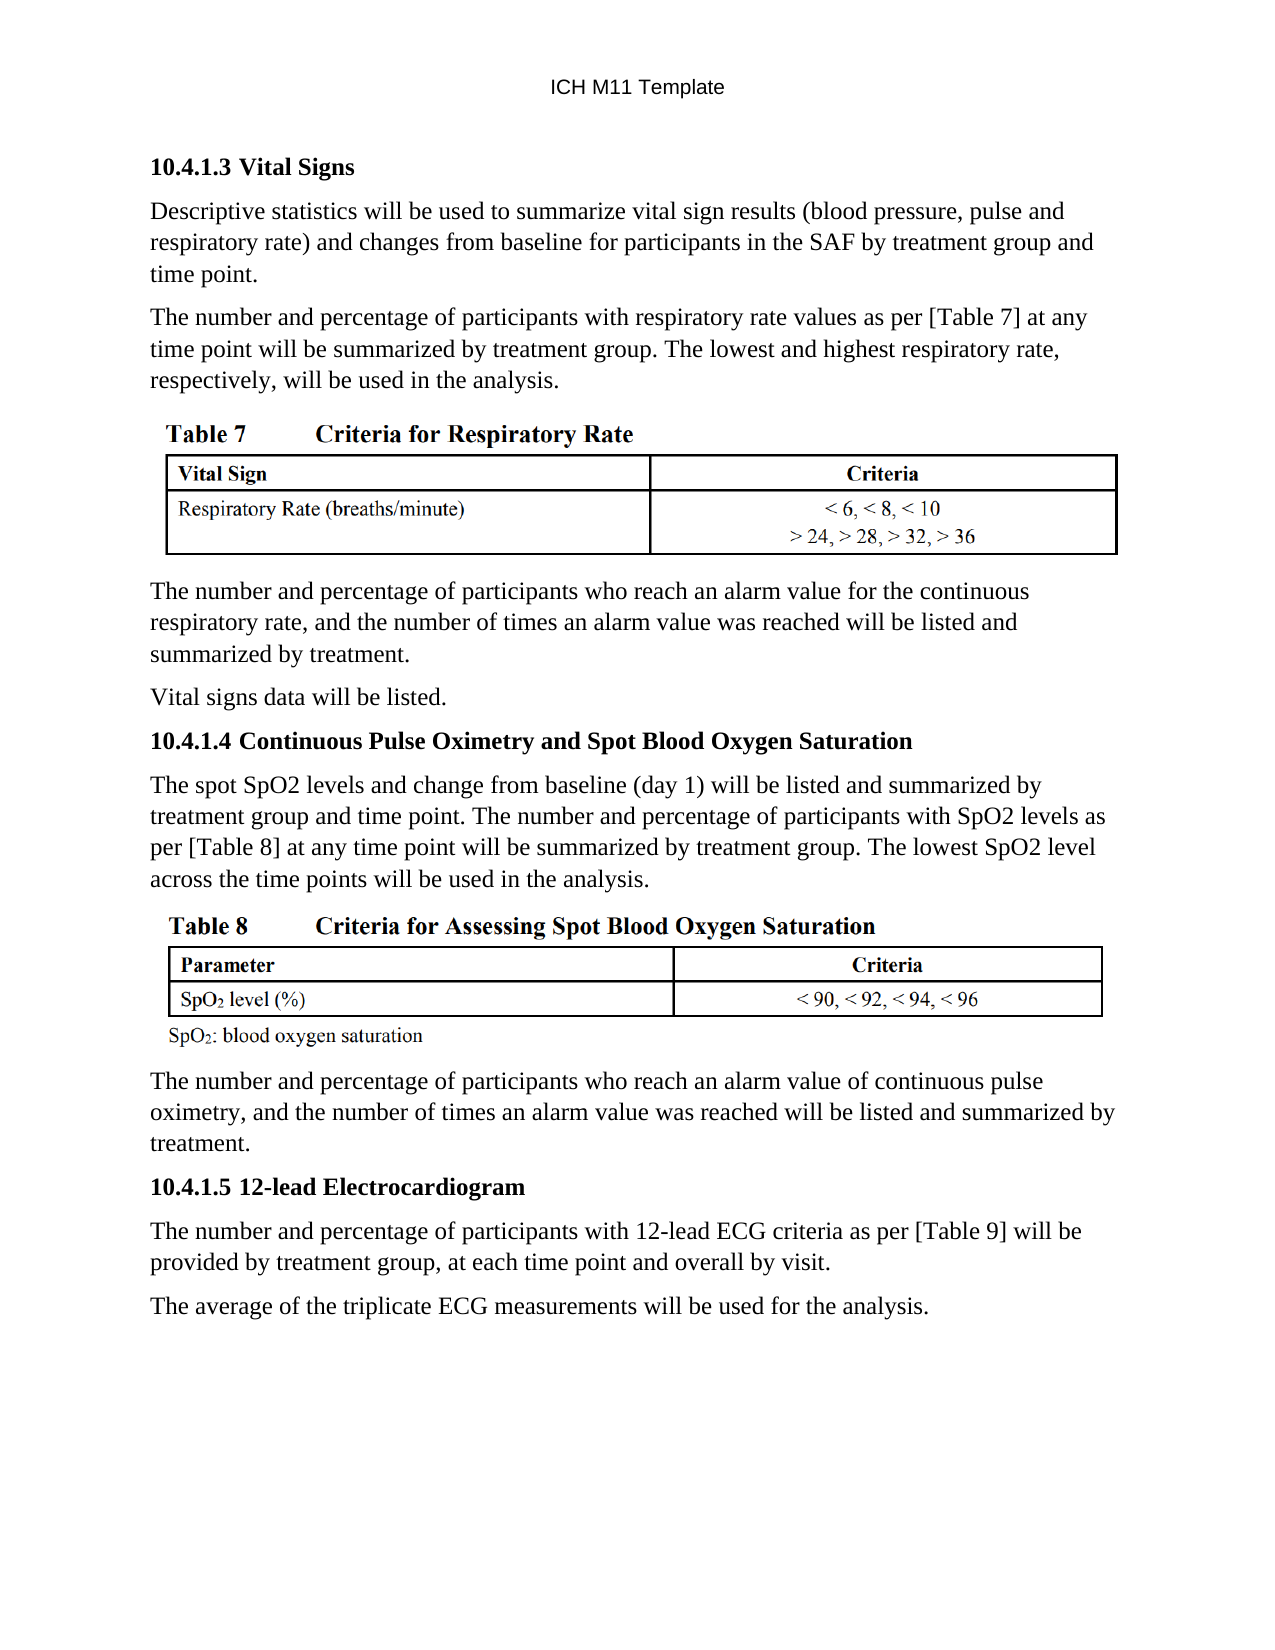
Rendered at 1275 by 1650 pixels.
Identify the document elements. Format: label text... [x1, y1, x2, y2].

text The number and percentage of participants who reach an alarm value of continuous pulse oximetry, and the number of times an alarm value was reached will be listed and summarized by treatment. [150, 1063, 1125, 1157]
text The number and percentage of participants with respiratory rate values as per [Table 7] at any time point will be summarized by treatment group. The lowest and highest respiratory rate, respectively, will be used in the analysis. [150, 300, 1125, 394]
text The spot SpO2 levels and change from baseline (day 1) will be listed and summarized by treatment group and time point. The number and percentage of participants with SpO2 levels as per [Table 8] at any time point will be summarized by treatment group. The lowest SpO2 level across the time points will be used in the analysis. [150, 767, 1125, 892]
text The number and percentage of participants who reach an alarm value for the continuous respiratory rate, and the number of times an alarm value was reached will be listed and summarized by treatment. [150, 574, 1125, 667]
text The number and percentage of participants with 12-lead ECG criteria as per [Table 9] will be provided by treatment group, at each time point and overall by visit. [150, 1213, 1125, 1276]
text Descriptive statistics will be used to summarize vital sign results (blood pressure, pulse and respiratory rate) and changes from baseline for participants in the SAF by treatment group and time point. [150, 194, 1125, 287]
subtitle 12-lead Electrocardiogram [150, 1170, 1125, 1201]
text Vital signs data will be listed. [150, 680, 1125, 711]
subtitle Continuous Pulse Oximetry and Spot Blood Oxygen Saturation [150, 724, 1125, 755]
picture [150, 406, 1125, 562]
subtitle Vital Signs [150, 150, 1125, 181]
picture [150, 905, 1125, 1051]
text The average of the triplicate ECG measurements will be used for the analysis. [150, 1288, 1125, 1320]
